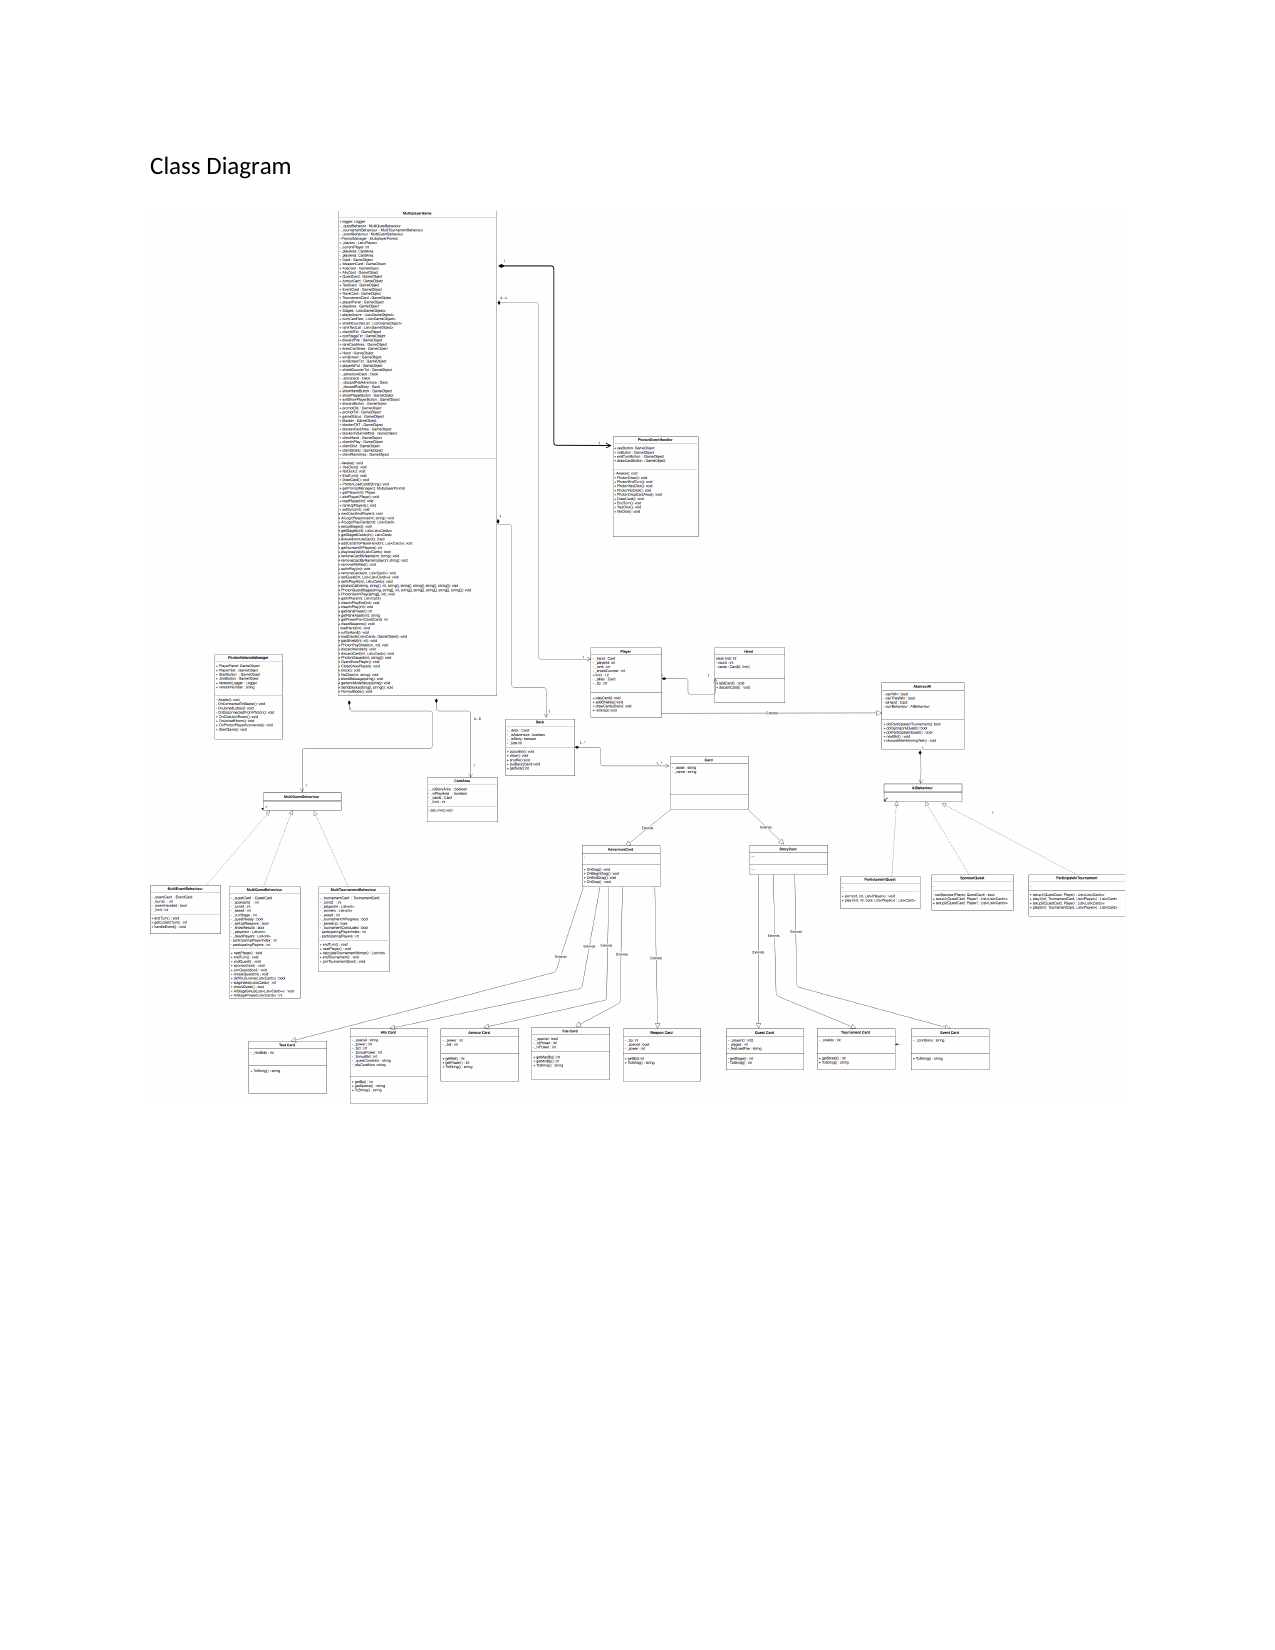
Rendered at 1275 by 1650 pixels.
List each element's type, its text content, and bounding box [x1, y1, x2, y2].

picture [150, 211, 1125, 1104]
text Class Diagram [150, 150, 1125, 181]
